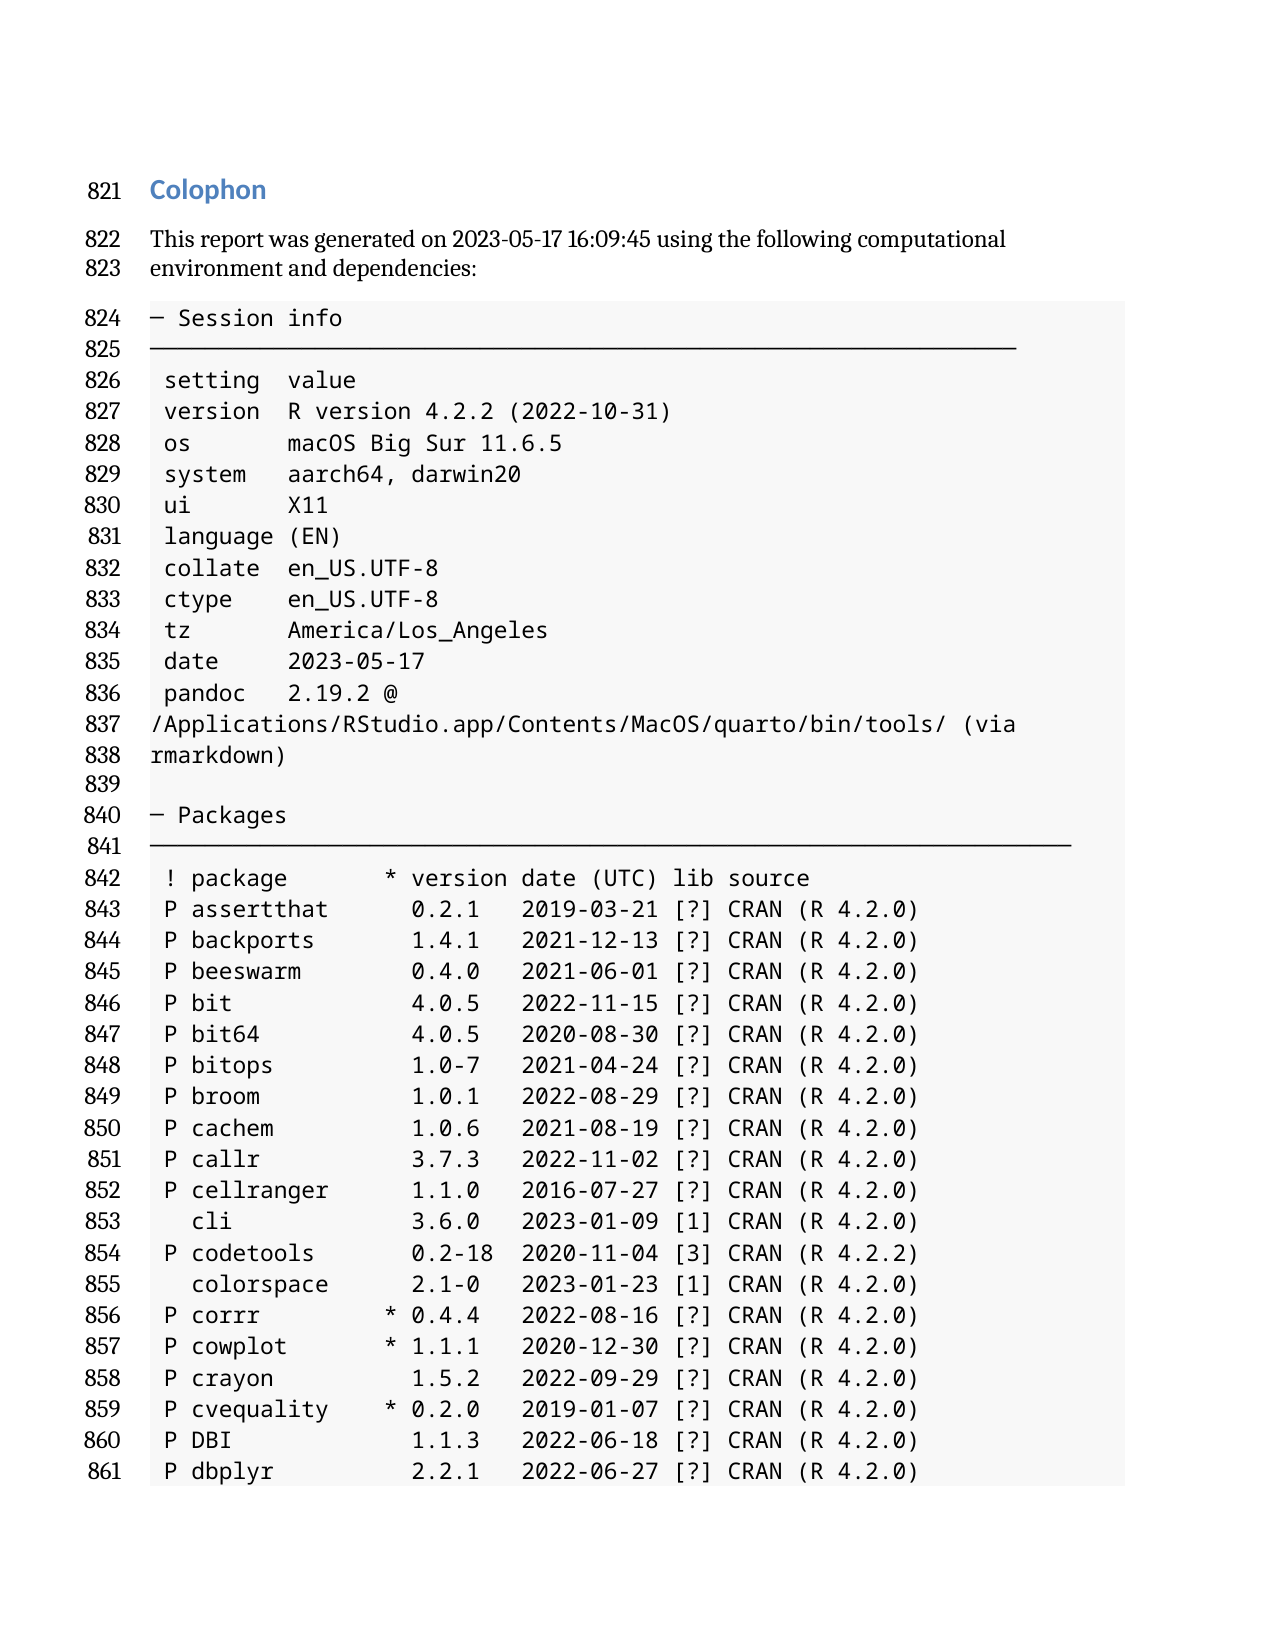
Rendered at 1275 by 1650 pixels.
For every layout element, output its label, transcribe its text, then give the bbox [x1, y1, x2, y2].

subtitle Colophon [150, 171, 1125, 206]
text This report was generated on 2023-05-17 16:09:45 using the following computational environment and dependencies: [150, 225, 1125, 283]
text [150, 301, 1125, 1486]
